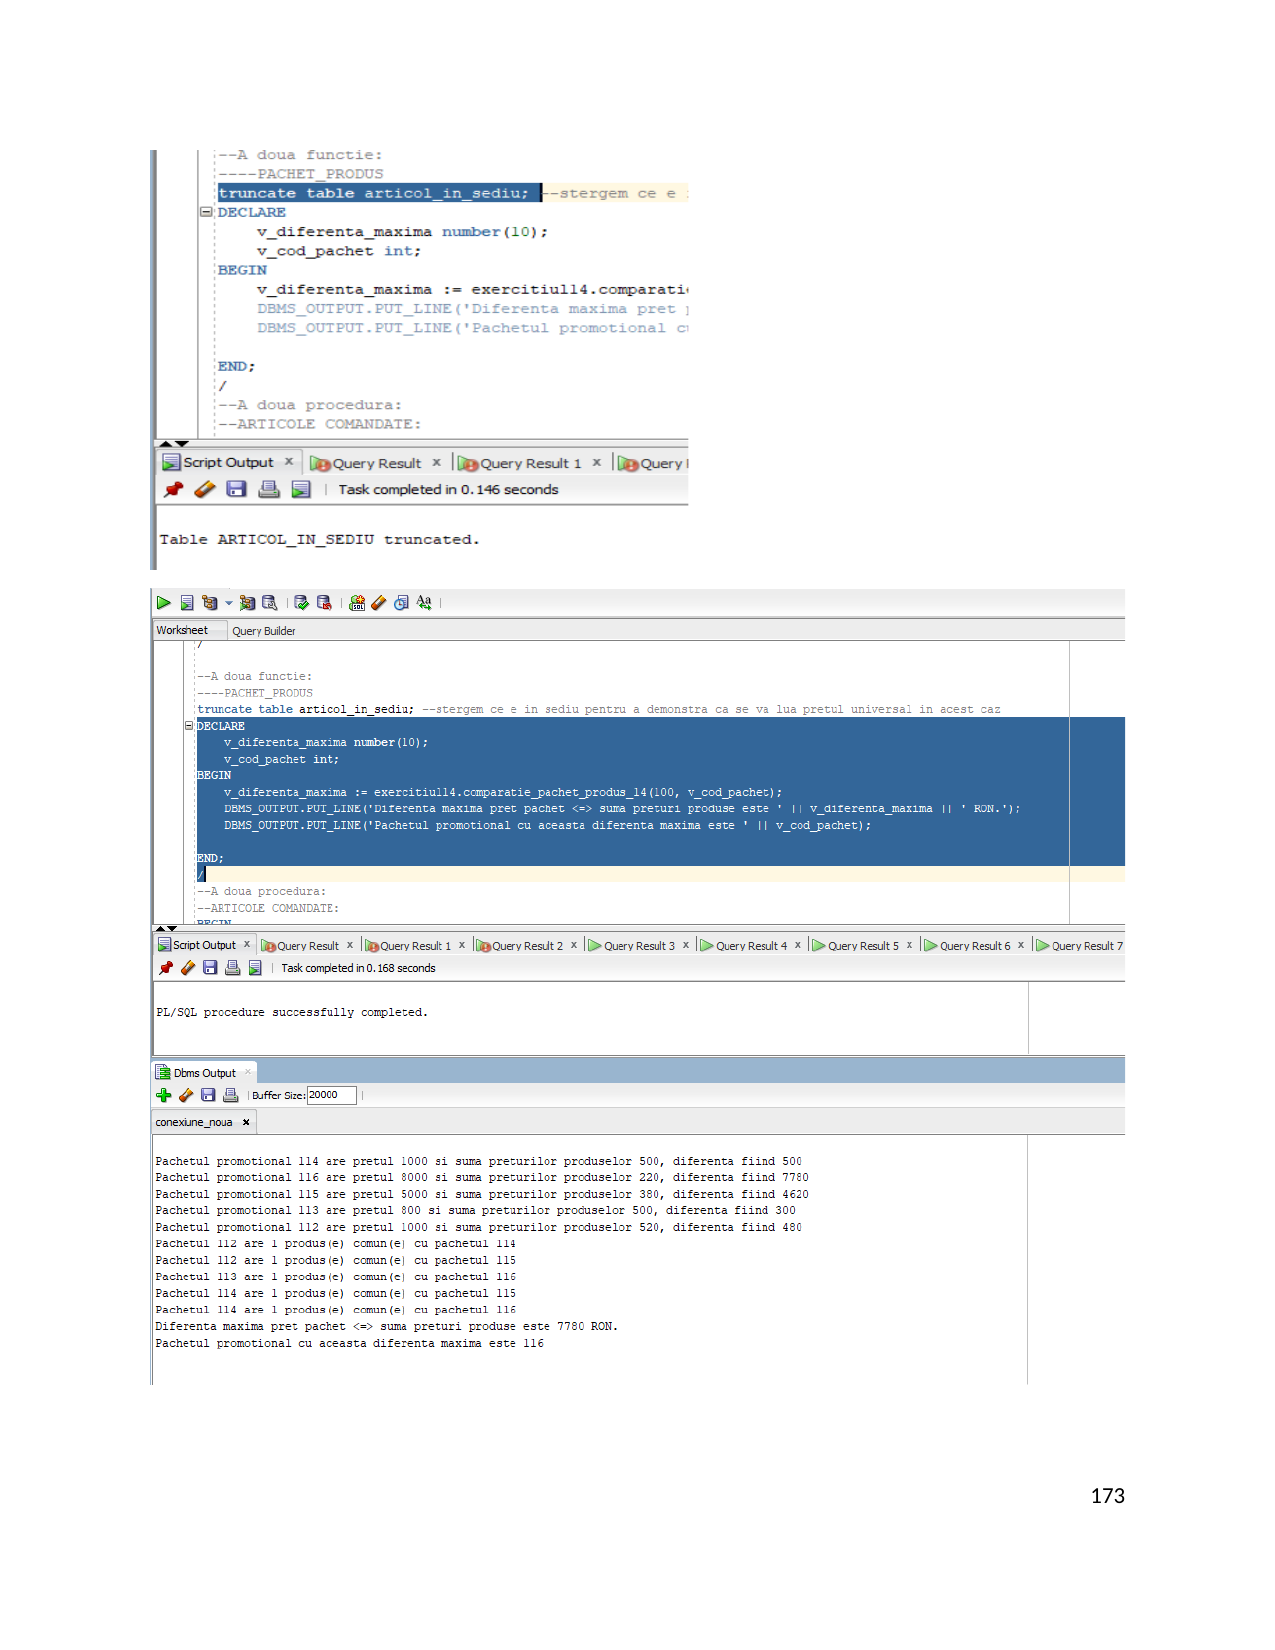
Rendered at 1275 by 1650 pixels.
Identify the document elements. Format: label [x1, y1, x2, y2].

picture [150, 150, 689, 570]
picture [150, 588, 1125, 1385]
